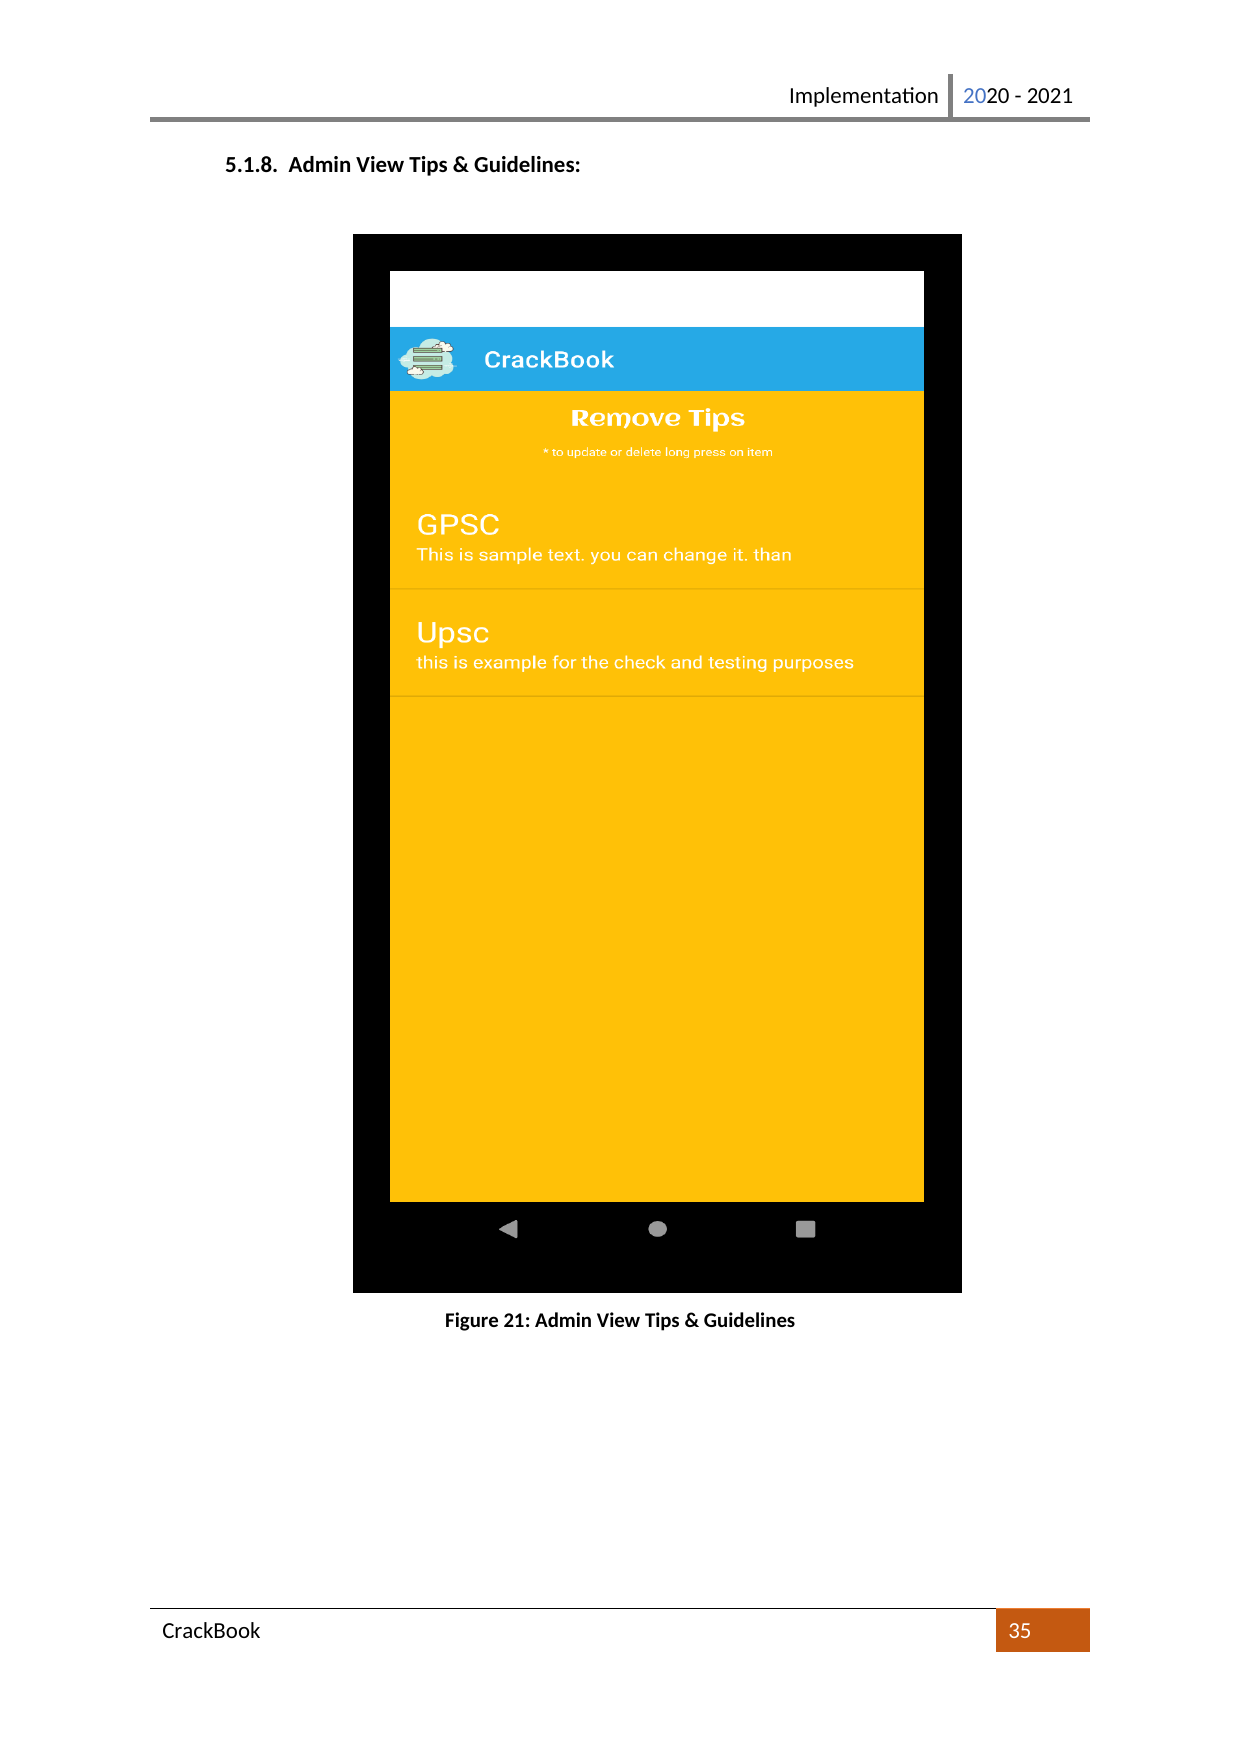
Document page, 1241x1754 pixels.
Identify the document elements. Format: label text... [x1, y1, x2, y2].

text Figure 21: Admin View Tips & Guidelines [150, 1307, 1090, 1333]
picture [390, 271, 924, 1256]
text 5.1.8. Admin View Tips & Guidelines: [225, 150, 1090, 178]
